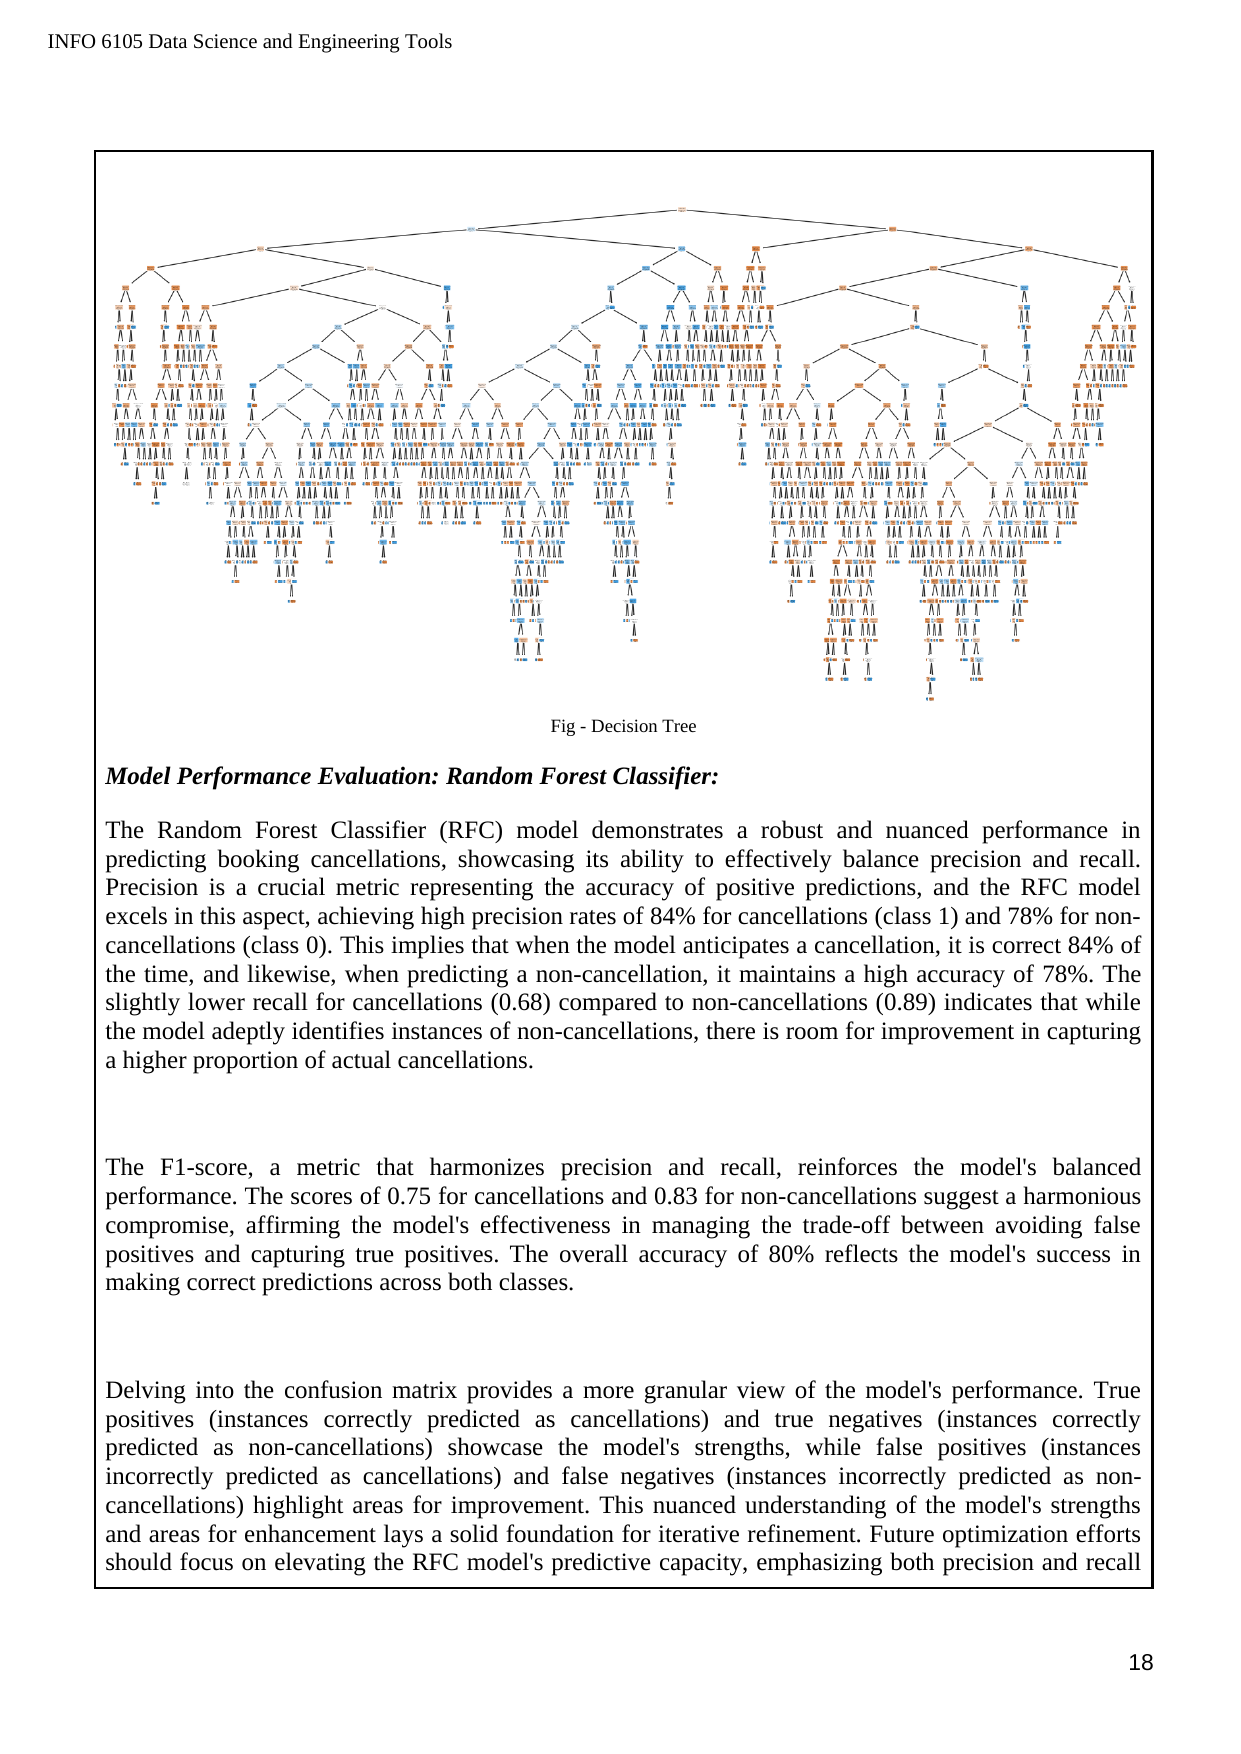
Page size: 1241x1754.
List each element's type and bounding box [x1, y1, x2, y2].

table_header [96, 152, 1151, 1587]
picture [105, 193, 1142, 715]
